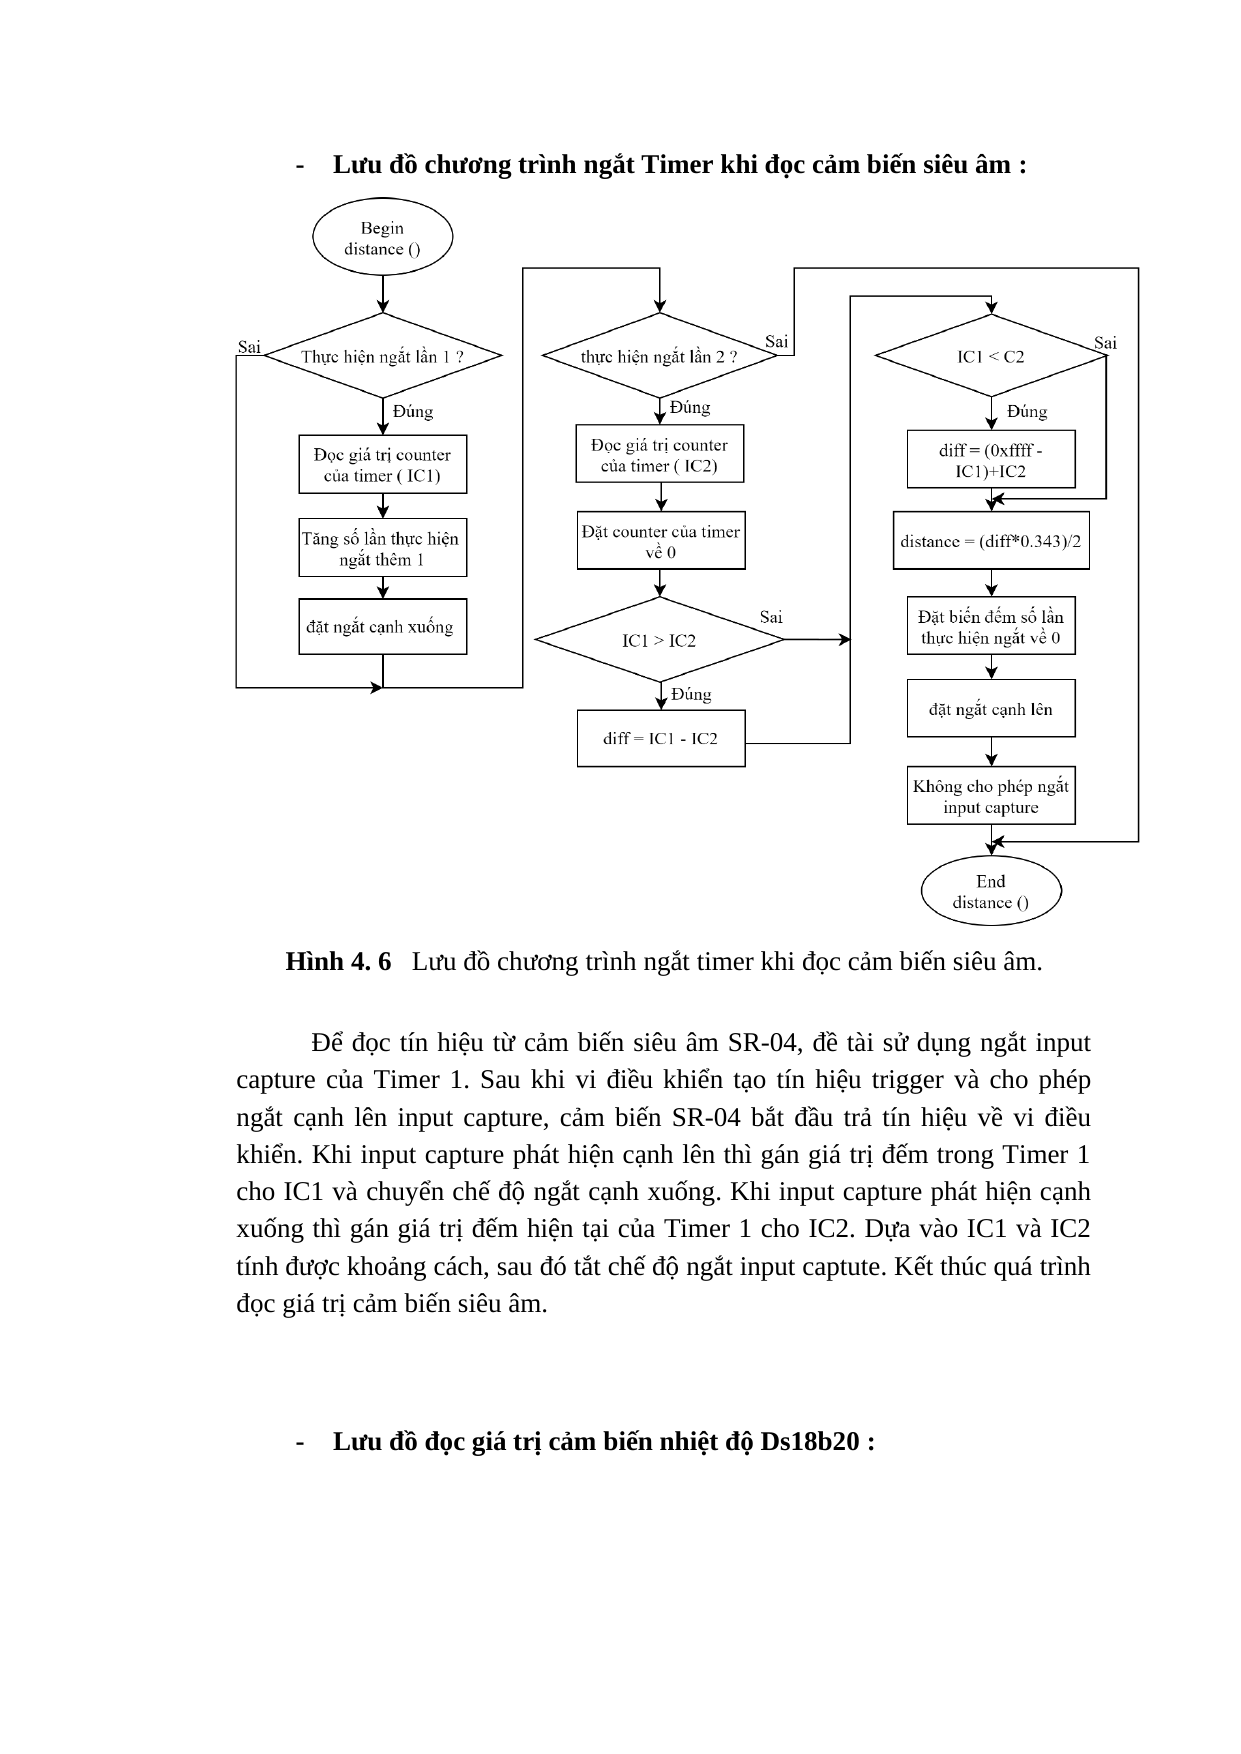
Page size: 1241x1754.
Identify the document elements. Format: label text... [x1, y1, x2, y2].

list Lưu đồ chương trình ngắt Timer khi đọc cảm biến siêu âm : [295, 148, 1092, 179]
list Lưu đồ đọc giá trị cảm biến nhiệt độ Ds18b20 : [295, 1425, 1092, 1456]
text Hình 4. 6 Lưu đồ chương trình ngắt timer khi đọc cảm biến siêu âm. [236, 945, 1092, 976]
picture [221, 197, 1150, 926]
text Để đọc tín hiệu từ cảm biến siêu âm SR-04, đề tài sử dụng ngắt input capture của Timer 1. Sau khi vi điều khiển tạo tín hiệu trigger và cho phép ngắt cạnh lên input capture, cảm biến SR-04 bắt đầu trả tín hiệu về vi điều khiển. Khi input capture phát hiện cạnh lên thì gán giá trị đếm trong Timer 1 cho IC1 và chuyển chế độ ngắt cạnh xuống. Khi input capture phát hiện cạnh xuống thì gán giá trị đếm hiện tại của Timer 1 cho IC2. Dựa vào IC1 và IC2 tính được khoảng cách, sau đó tắt chế độ ngắt input captute. Kết thúc quá trình đọc giá trị cảm biến siêu âm. [236, 1026, 1092, 1318]
